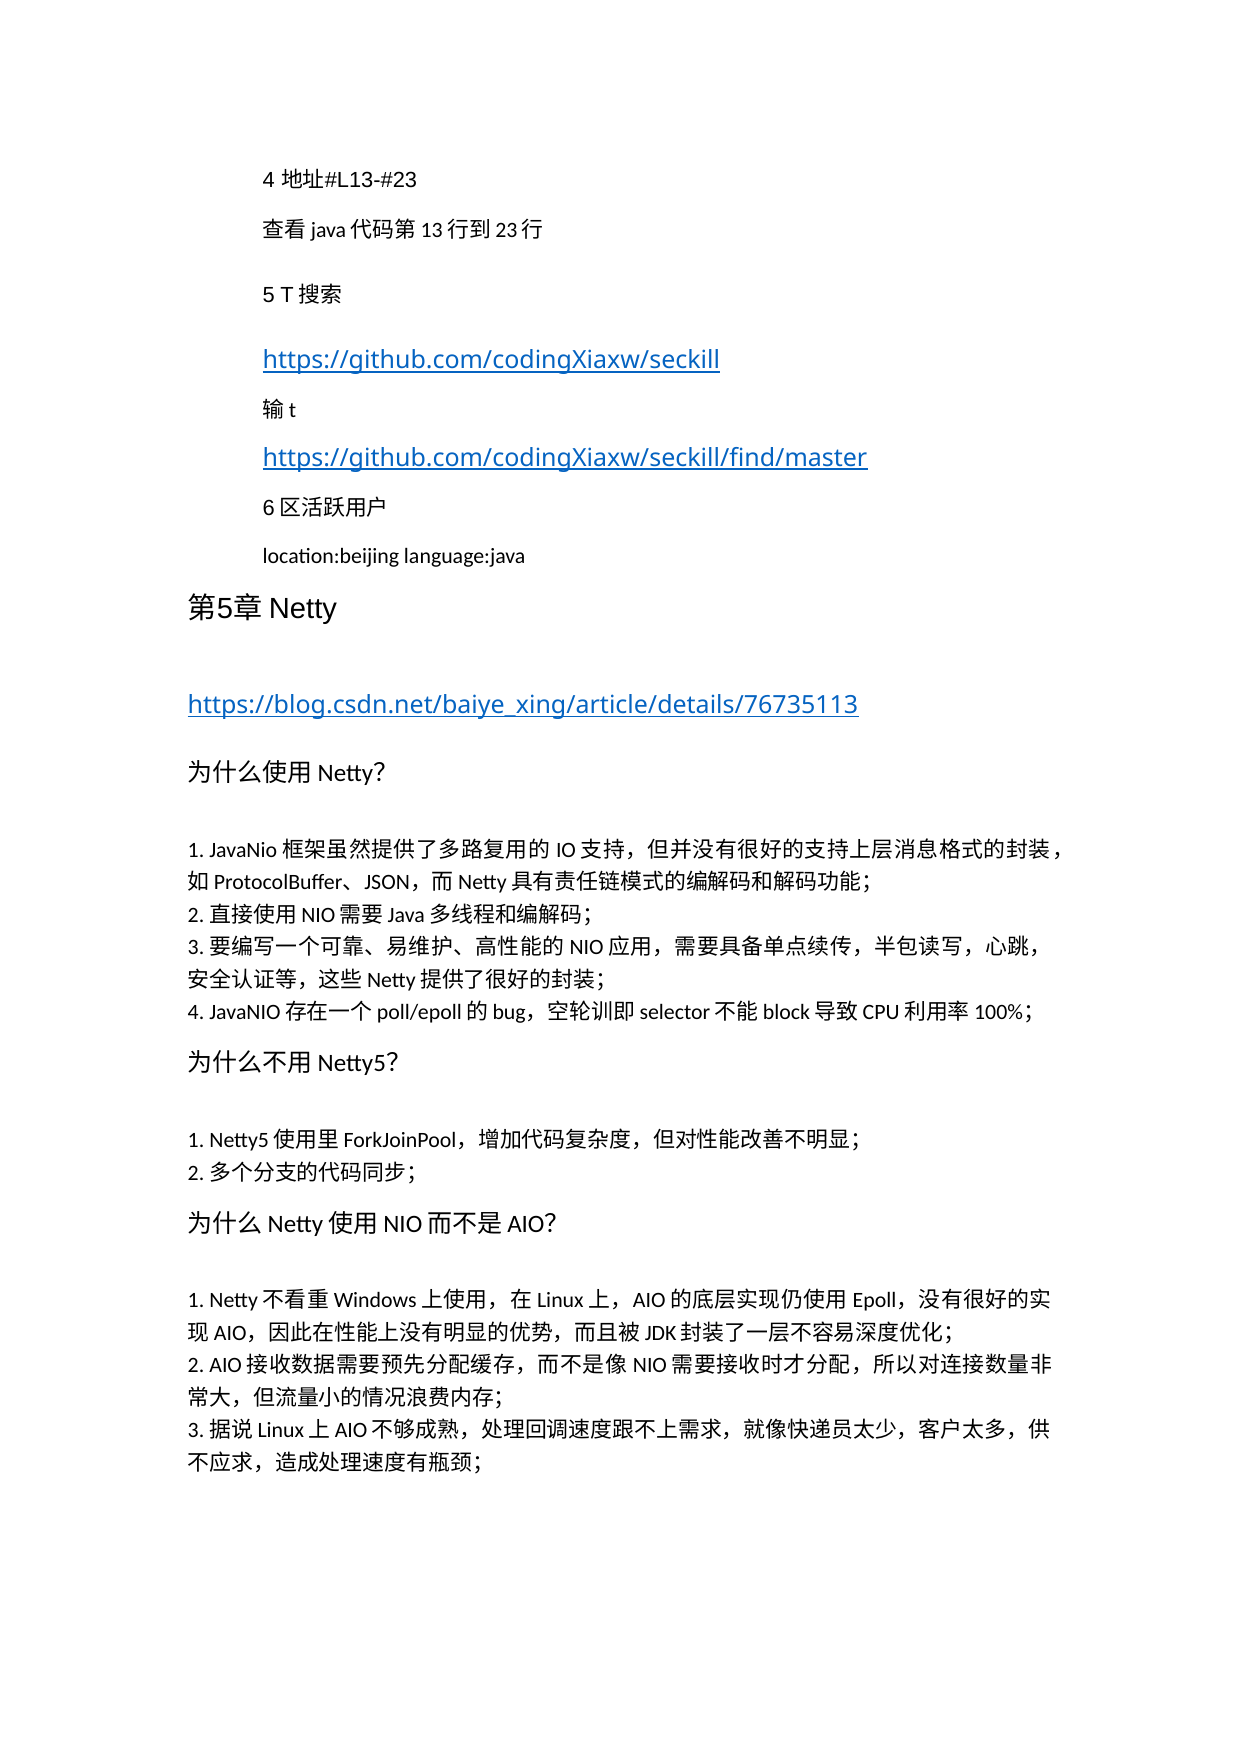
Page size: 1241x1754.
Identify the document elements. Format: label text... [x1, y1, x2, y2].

list 据说Linux上AIO不够成熟，处理回调速度跟不上需求，就像快递员太少，客户太多，供不应求，造成处理速度有瓶颈； [187, 1412, 1053, 1477]
list JavaNIO存在一个poll/epoll的bug，空轮训即selector不能block导致CPU利用率100%； [187, 994, 1053, 1026]
list Netty不看重Windows上使用，在Linux上，AIO的底层实现仍使用Epoll，没有很好的实现AIO，因此在性能上没有明显的优势，而且被JDK封装了一层不容易深度优化； [187, 1282, 1053, 1347]
subtitle 为什么使用Netty？ [187, 738, 1053, 803]
subtitle 为什么Netty使用NIO而不是AIO？ [187, 1189, 1053, 1254]
subtitle 4 地址#L13-#23 [187, 162, 1053, 194]
list JavaNio框架虽然提供了多路复用的IO支持，但并没有很好的支持上层消息格式的封装，如ProtocolBuffer、JSON，而Netty具有责任链模式的编解码和解码功能； [187, 831, 1053, 896]
text https://blog.csdn.net/baiye_xing/article/details/76735113 [187, 671, 1053, 736]
text 输t [187, 392, 1053, 424]
list 直接使用NIO需要Java多线程和编解码； [187, 896, 1053, 929]
list 要编写一个可靠、易维护、高性能的NIO应用，需要具备单点续传，半包读写，心跳，安全认证等，这些Netty提供了很好的封装； [187, 929, 1053, 994]
text https://github.com/codingXiaxw/seckill [187, 327, 1053, 392]
subtitle 6区活跃用户 [187, 489, 1053, 522]
subtitle 5 T搜索 [187, 277, 1053, 309]
list AIO接收数据需要预先分配缓存，而不是像NIO需要接收时才分配，所以对连接数量非常大，但流量小的情况浪费内存； [187, 1347, 1053, 1412]
subtitle 为什么不用Netty5？ [187, 1028, 1053, 1093]
text https://github.com/codingXiaxw/seckill/find/master [187, 424, 1053, 489]
list 多个分支的代码同步； [187, 1154, 1053, 1187]
text location:beijing language:java [187, 539, 1053, 572]
subtitle Netty [187, 574, 1053, 639]
text 查看java代码第13行到23行 [187, 212, 1053, 244]
list Netty5使用里ForkJoinPool，增加代码复杂度，但对性能改善不明显； [187, 1122, 1053, 1154]
